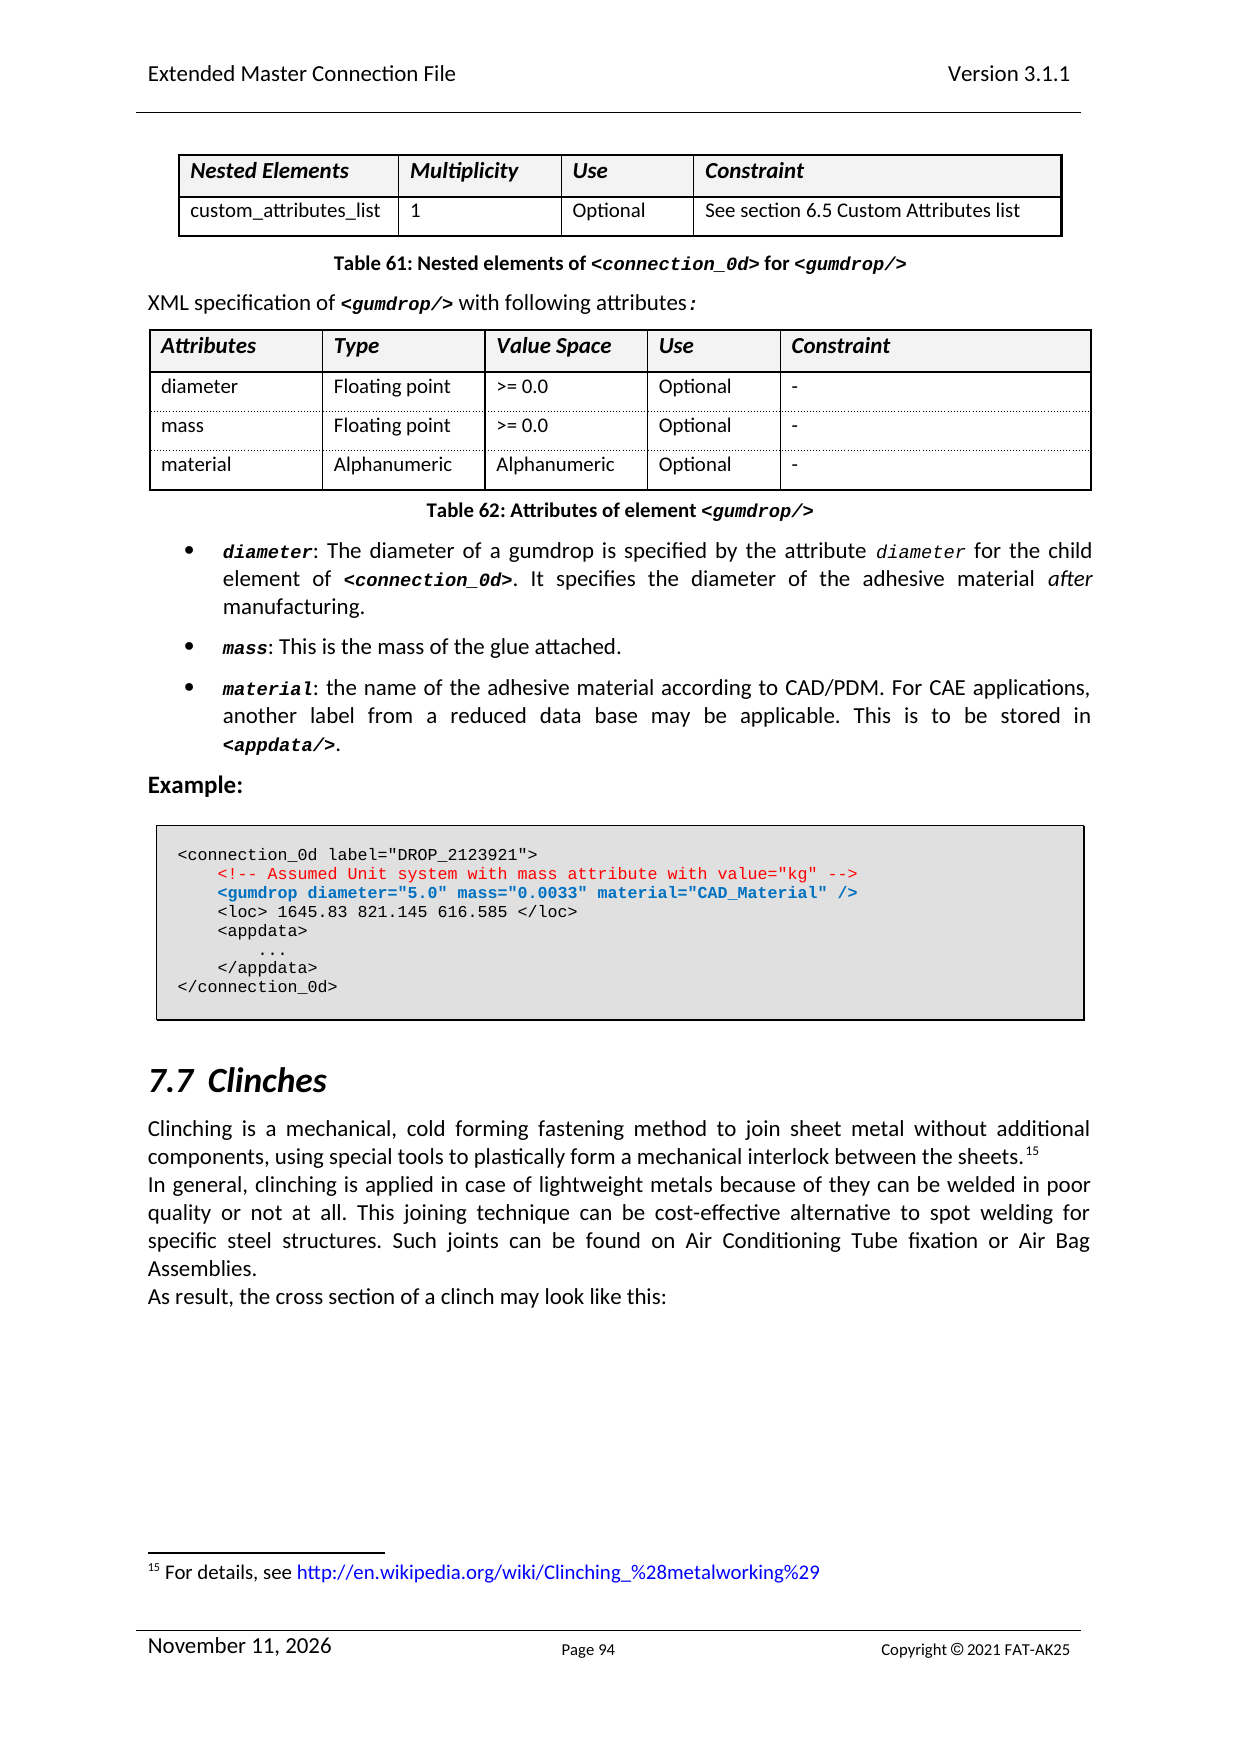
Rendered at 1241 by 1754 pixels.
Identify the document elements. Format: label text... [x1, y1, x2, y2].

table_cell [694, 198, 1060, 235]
text Clinching is a mechanical, cold forming fastening method to join sheet metal without additional components, using special tools to plastically form a mechanical interlock between the sheets. [148, 1114, 1092, 1170]
text <gumdrop diameter="5.0" mass="0.0033" material="CAD_Material" /> [157, 882, 1083, 900]
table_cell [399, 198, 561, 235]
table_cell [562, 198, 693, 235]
text In general, clinching is applied in case of lightweight metals because of they can be welded in poor quality or not at all. This joining technique can be cost-effective alternative to spot welding for specific steel structures. Such joints can be found on Air Conditioning Tube fixation or Air Bag Assemblies. [148, 1170, 1092, 1282]
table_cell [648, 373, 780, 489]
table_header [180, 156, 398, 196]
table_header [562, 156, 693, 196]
text </connection_0d> [157, 976, 1083, 995]
list mass: This is the mass of the glue attached. [185, 632, 1092, 660]
text Table 62: Attributes of element <gumdrop/> [148, 497, 1092, 523]
text ... [157, 938, 1083, 957]
text <appdata> [157, 919, 1083, 938]
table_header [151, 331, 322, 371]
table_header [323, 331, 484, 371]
text <connection_0d label="DROP_2123921"> [157, 844, 1083, 863]
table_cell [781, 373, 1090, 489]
text XML specification of <gumdrop/> with following attributes: [148, 288, 1092, 316]
text </appdata> [157, 957, 1083, 976]
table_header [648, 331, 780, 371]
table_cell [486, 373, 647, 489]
list material: the name of the adhesive material according to CAD/PDM. For CAE applications, another label from a reduced data base may be applicable. This is to be stored in <appdata/>. [185, 673, 1092, 757]
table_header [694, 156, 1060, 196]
text <!-- Assumed Unit system with mass attribute with value="kg" --> [157, 863, 1083, 882]
text <loc> 1645.83 821.145 616.585 </loc> [157, 900, 1083, 919]
list diameter: The diameter of a gumdrop is specified by the attribute diameter for the child element of <connection_0d>. It specifies the diameter of the adhesive material after manufacturing. [185, 536, 1092, 620]
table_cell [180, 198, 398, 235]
text As result, the cross section of a clinch may look like this: [148, 1282, 1092, 1310]
text Example: [148, 769, 1092, 800]
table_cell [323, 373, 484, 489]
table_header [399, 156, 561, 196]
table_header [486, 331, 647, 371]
text Table 61: Nested elements of <connection_0d> for <gumdrop/> [148, 250, 1092, 276]
subtitle Clinches [148, 1058, 1092, 1102]
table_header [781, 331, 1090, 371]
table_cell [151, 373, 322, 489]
